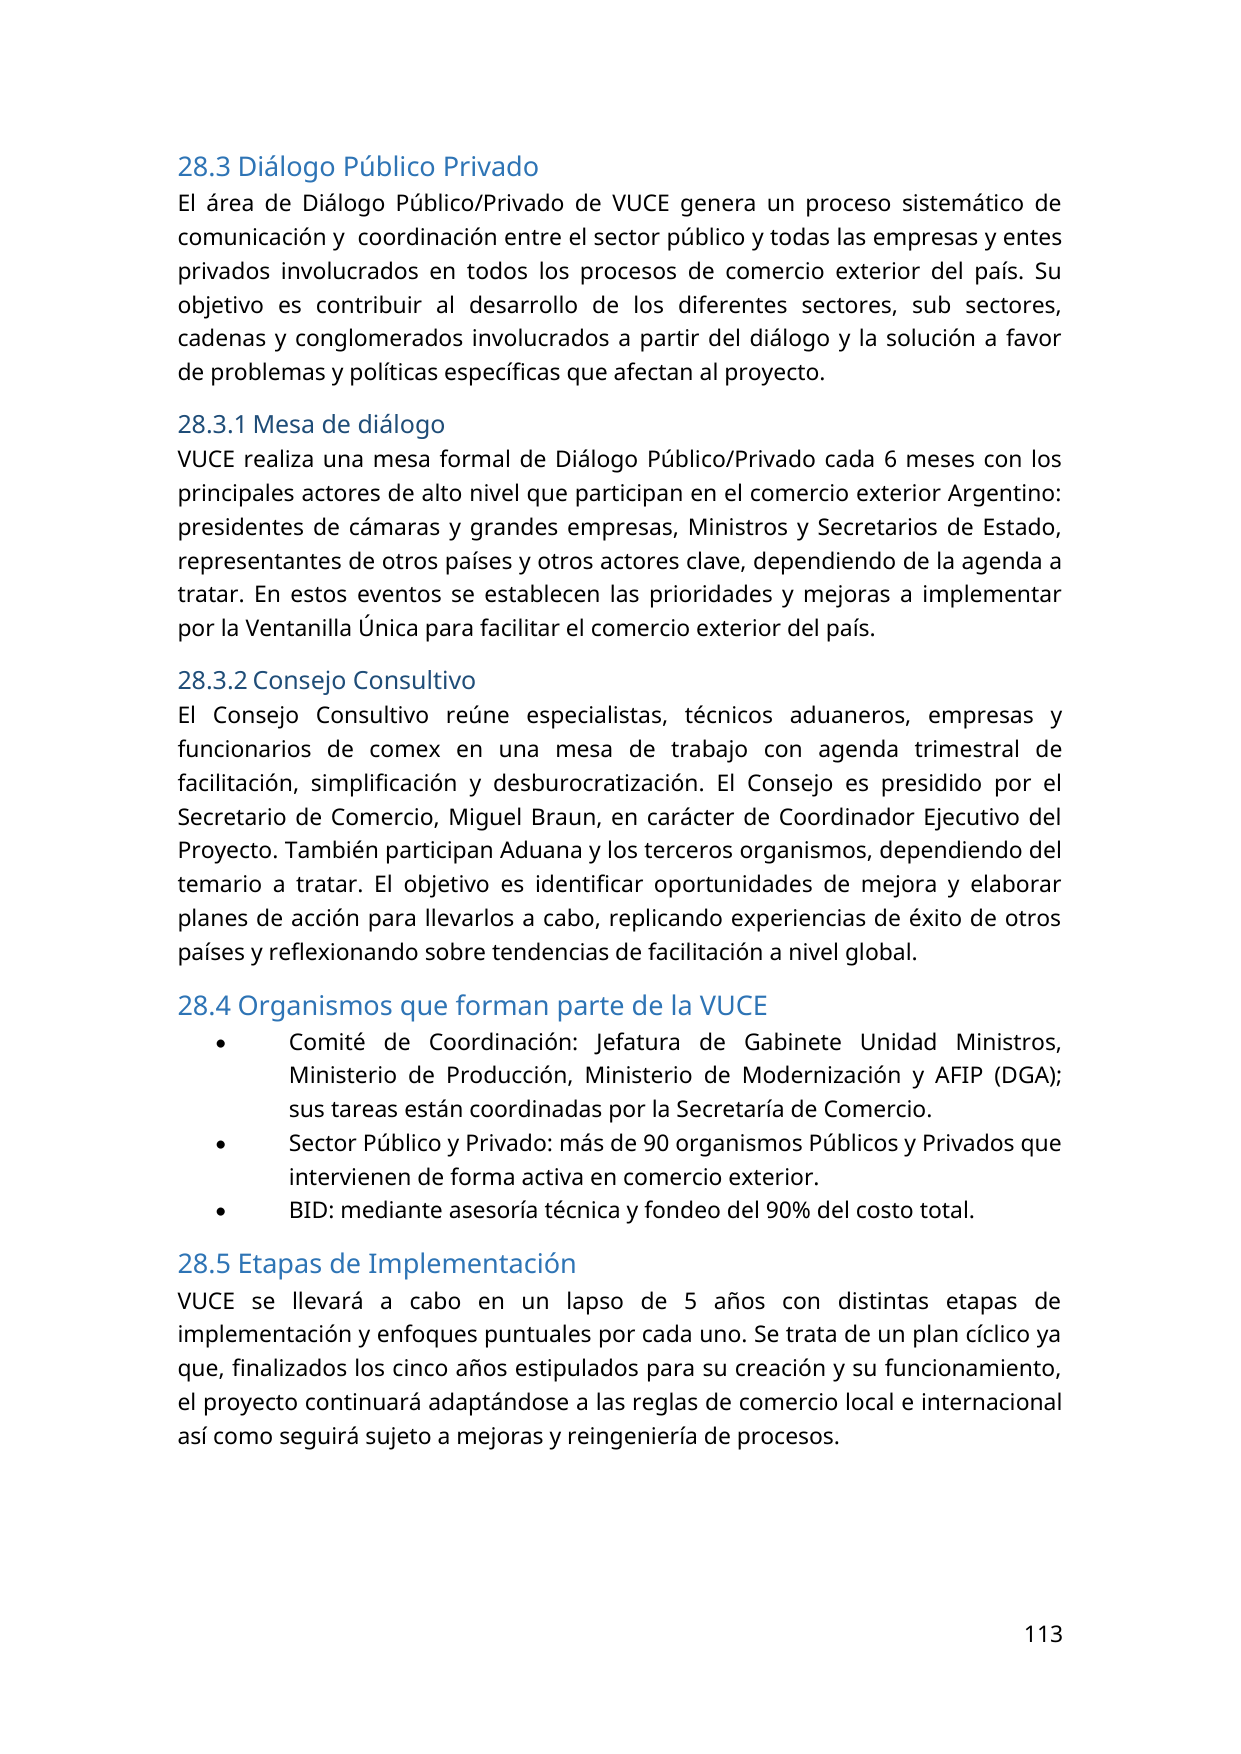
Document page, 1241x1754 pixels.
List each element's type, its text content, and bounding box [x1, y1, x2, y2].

list Sector Público y Privado: más de 90 organismos Públicos y Privados que intervienen de forma activa en comercio exterior. [215, 1127, 1063, 1192]
text VUCE realiza una mesa formal de Diálogo Público/Privado cada 6 meses con los principales actores de alto nivel que participan en el comercio exterior Argentino: presidentes de cámaras y grandes empresas, Ministros y Secretarios de Estado, representantes de otros países y otros actores clave, dependiendo de la agenda a tratar. En estos eventos se establecen las prioridades y mejoras a implementar por la Ventanilla Única para facilitar el comercio exterior del país. [177, 443, 1063, 643]
subtitle Organismos que forman parte de la VUCE [177, 986, 1063, 1023]
text VUCE se llevará a cabo en un lapso de 5 años con distintas etapas de implementación y enfoques puntuales por cada uno. Se trata de un plan cíclico ya que, finalizados los cinco años estipulados para su creación y su funcionamiento, el proyecto continuará adaptándose a las reglas de comercio local e internacional así como seguirá sujeto a mejoras y reingeniería de procesos. [177, 1285, 1063, 1451]
text El Consejo Consultivo reúne especialistas, técnicos aduaneros, empresas y funcionarios de comex en una mesa de trabajo con agenda trimestral de facilitación, simplificación y desburocratización. El Consejo es presidido por el Secretario de Comercio, Miguel Braun, en carácter de Coordinador Ejecutivo del Proyecto. También participan Aduana y los terceros organismos, dependiendo del temario a tratar. El objetivo es identificar oportunidades de mejora y elaborar planes de acción para llevarlos a cabo, replicando experiencias de éxito de otros países y reflexionando sobre tendencias de facilitación a nivel global. [177, 699, 1063, 967]
subtitle Etapas de Implementación [177, 1245, 1063, 1282]
list BID: mediante asesoría técnica y fondeo del 90% del costo total. [215, 1194, 1063, 1226]
list Comité de Coordinación: Jefatura de Gabinete Unidad Ministros, Ministerio de Producción, Ministerio de Modernización y AFIP (DGA); sus tareas están coordinadas por la Secretaría de Comercio. [215, 1026, 1063, 1124]
text El área de Diálogo Público/Privado de VUCE genera un proceso sistemático de comunicación y coordinación entre el sector público y todas las empresas y entes privados involucrados en todos los procesos de comercio exterior del país. Su objetivo es contribuir al desarrollo de los diferentes sectores, sub sectores, cadenas y conglomerados involucrados a partir del diálogo y la solución a favor de problemas y políticas específicas que afectan al proyecto. [177, 187, 1063, 387]
subtitle Consejo Consultivo [177, 662, 1063, 697]
subtitle Mesa de diálogo [177, 407, 1063, 441]
subtitle Diálogo Público Privado [177, 148, 1063, 184]
